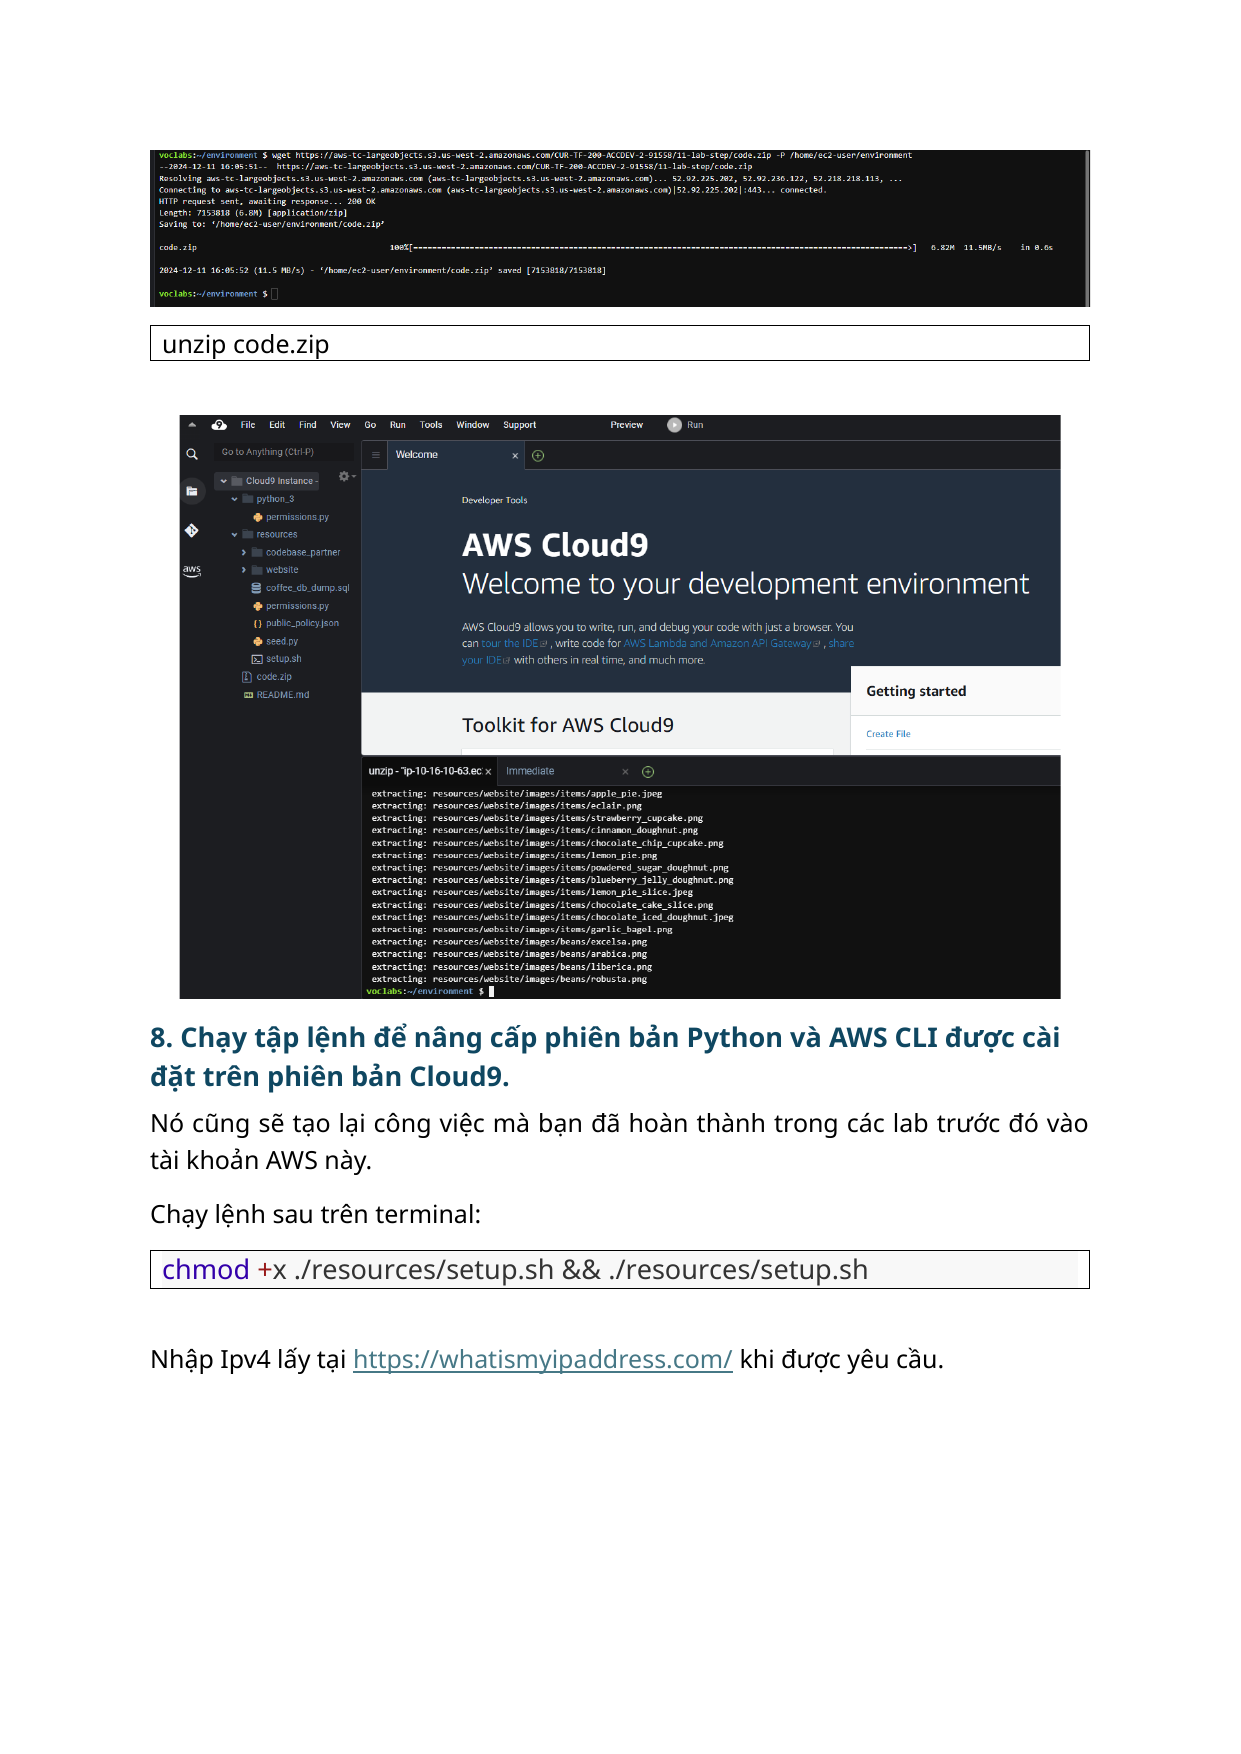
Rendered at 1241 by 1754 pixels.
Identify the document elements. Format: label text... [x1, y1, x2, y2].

subtitle 8. Chạy tập lệnh để nâng cấp phiên bản Python và AWS CLI được cài đặt trên phiên bản Cloud9. [150, 1018, 1090, 1095]
text Chạy lệnh sau trên terminal: [150, 1196, 1090, 1230]
picture [179, 415, 1061, 999]
table_header unzip code.zip [151, 326, 1089, 360]
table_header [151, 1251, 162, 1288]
picture [150, 150, 1091, 307]
text Nó cũng sẽ tạo lại công việc mà bạn đã hoàn thành trong các lab trước đó vào tài khoản AWS này. [150, 1106, 1090, 1177]
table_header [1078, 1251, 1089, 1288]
text Nhập Ipv4 lấy tại https://whatismyipaddress.com/ khi được yêu cầu. [150, 1342, 1090, 1376]
